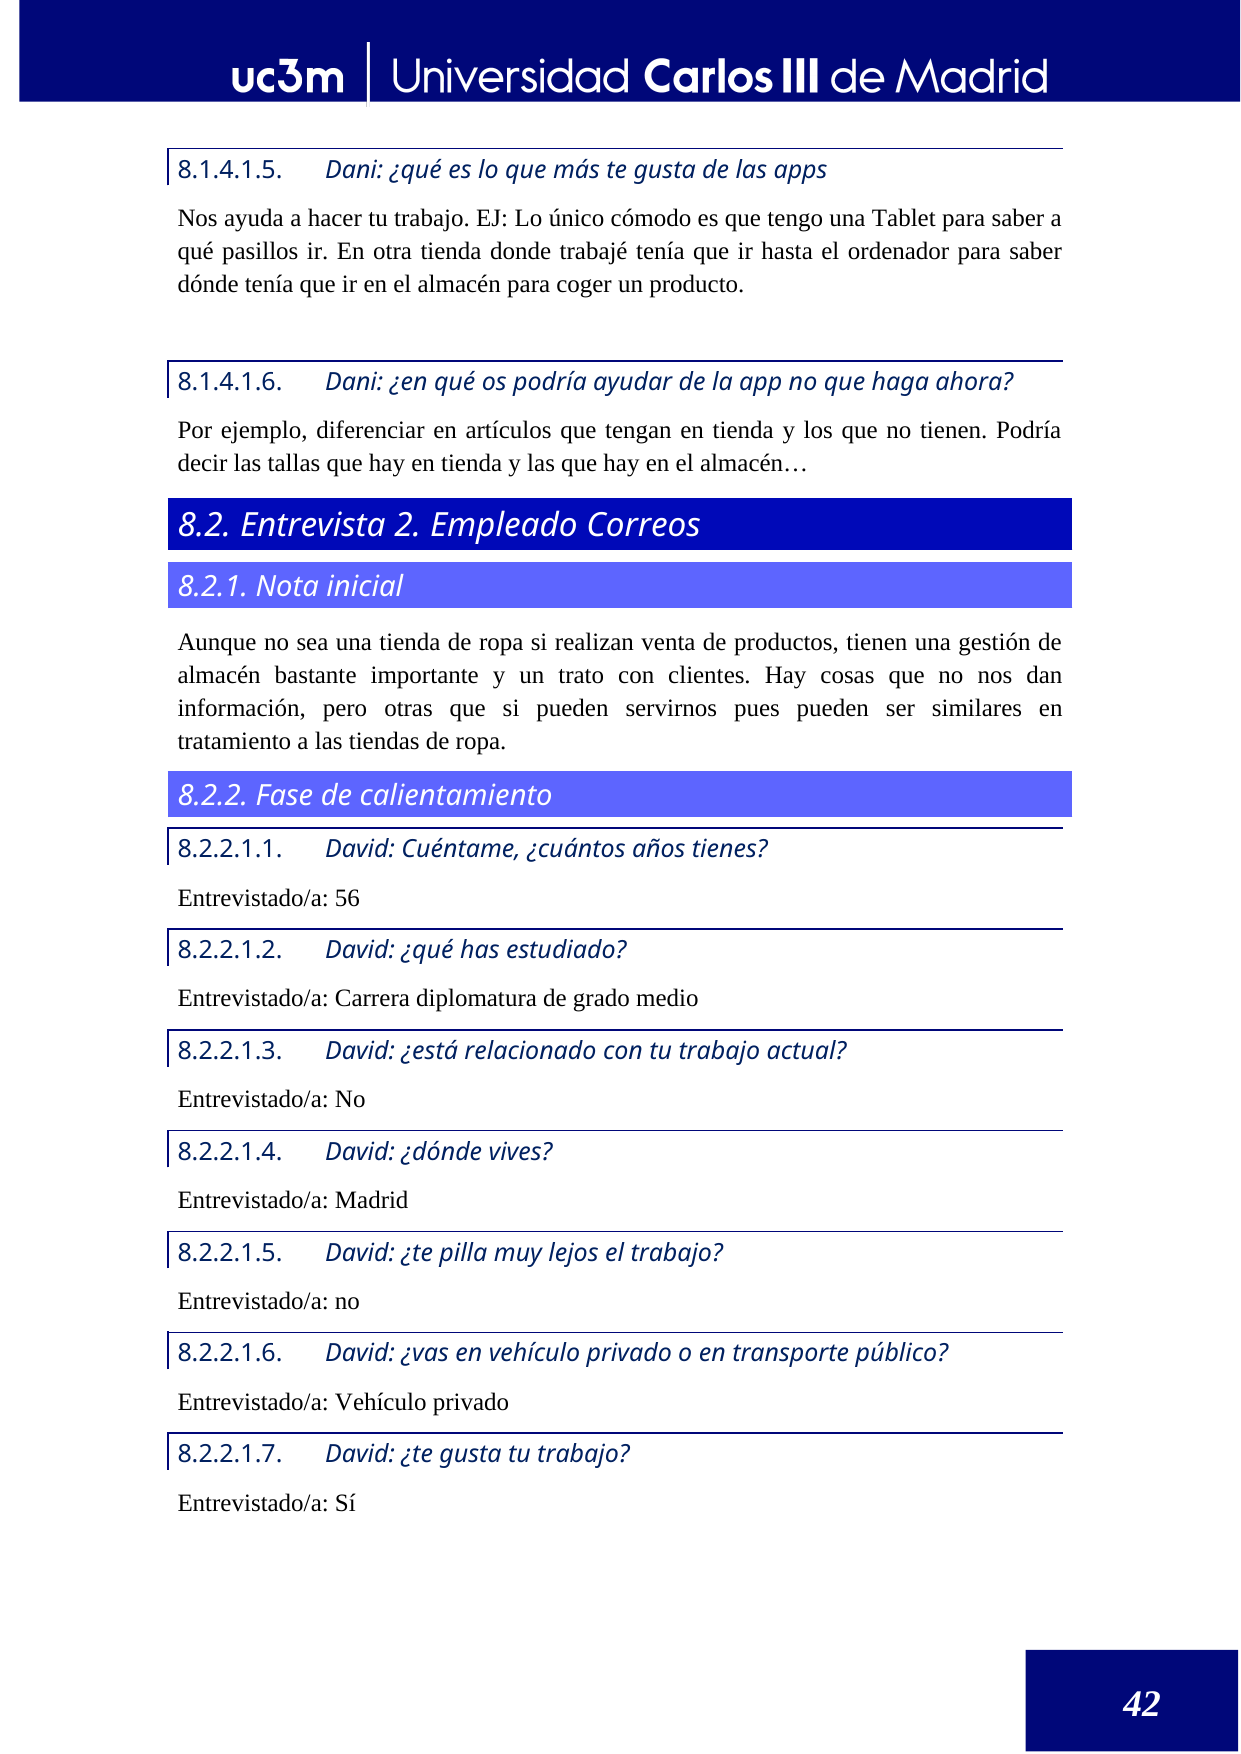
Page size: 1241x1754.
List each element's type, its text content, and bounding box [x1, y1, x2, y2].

subtitle Dani: ¿qué es lo que más te gusta de las apps [169, 149, 1063, 185]
subtitle Fase de calientamiento [169, 772, 1071, 816]
subtitle David: ¿te pilla muy lejos el trabajo? [169, 1232, 1063, 1268]
text Entrevistado/a: Madrid [177, 1185, 1063, 1214]
text Entrevistado/a: 56 [177, 883, 1063, 911]
text Aunque no sea una tienda de ropa si realizan venta de productos, tienen una gestión de almacén bastante importante y un trato con clientes. Hay cosas que no nos dan información, pero otras que si pueden servirnos pues pueden ser similares en tratamiento a las tiendas de ropa. [177, 627, 1063, 754]
text Entrevistado/a: Vehículo privado [177, 1387, 1063, 1416]
subtitle David: ¿te gusta tu trabajo? [169, 1434, 1063, 1470]
text Entrevistado/a: no [177, 1286, 1063, 1315]
subtitle Entrevista 2. Empleado Correos [169, 499, 1071, 549]
text Nos ayuda a hacer tu trabajo. EJ: Lo único cómodo es que tengo una Tablet para saber a qué pasillos ir. En otra tienda donde trabajé tenía que ir hasta el ordenador para saber dónde tenía que ir en el almacén para coger un producto. [177, 203, 1063, 298]
text Entrevistado/a: No [177, 1084, 1063, 1113]
text Entrevistado/a: Carrera diplomatura de grado medio [177, 983, 1063, 1012]
subtitle David: ¿está relacionado con tu trabajo actual? [169, 1031, 1063, 1067]
subtitle David: ¿vas en vehículo privado o en transporte público? [169, 1333, 1063, 1369]
subtitle Dani: ¿en qué os podría ayudar de la app no que haga ahora? [169, 362, 1063, 398]
text Entrevistado/a: Sí [177, 1488, 1063, 1516]
subtitle David: Cuéntame, ¿cuántos años tienes? [169, 829, 1063, 865]
subtitle David: ¿dónde vives? [169, 1131, 1063, 1167]
subtitle Nota inicial [169, 563, 1071, 607]
picture [196, 31, 1083, 107]
subtitle David: ¿qué has estudiado? [169, 930, 1063, 966]
text Por ejemplo, diferenciar en artículos que tengan en tienda y los que no tienen. Podría decir las tallas que hay en tienda y las que hay en el almacén… [177, 415, 1063, 477]
